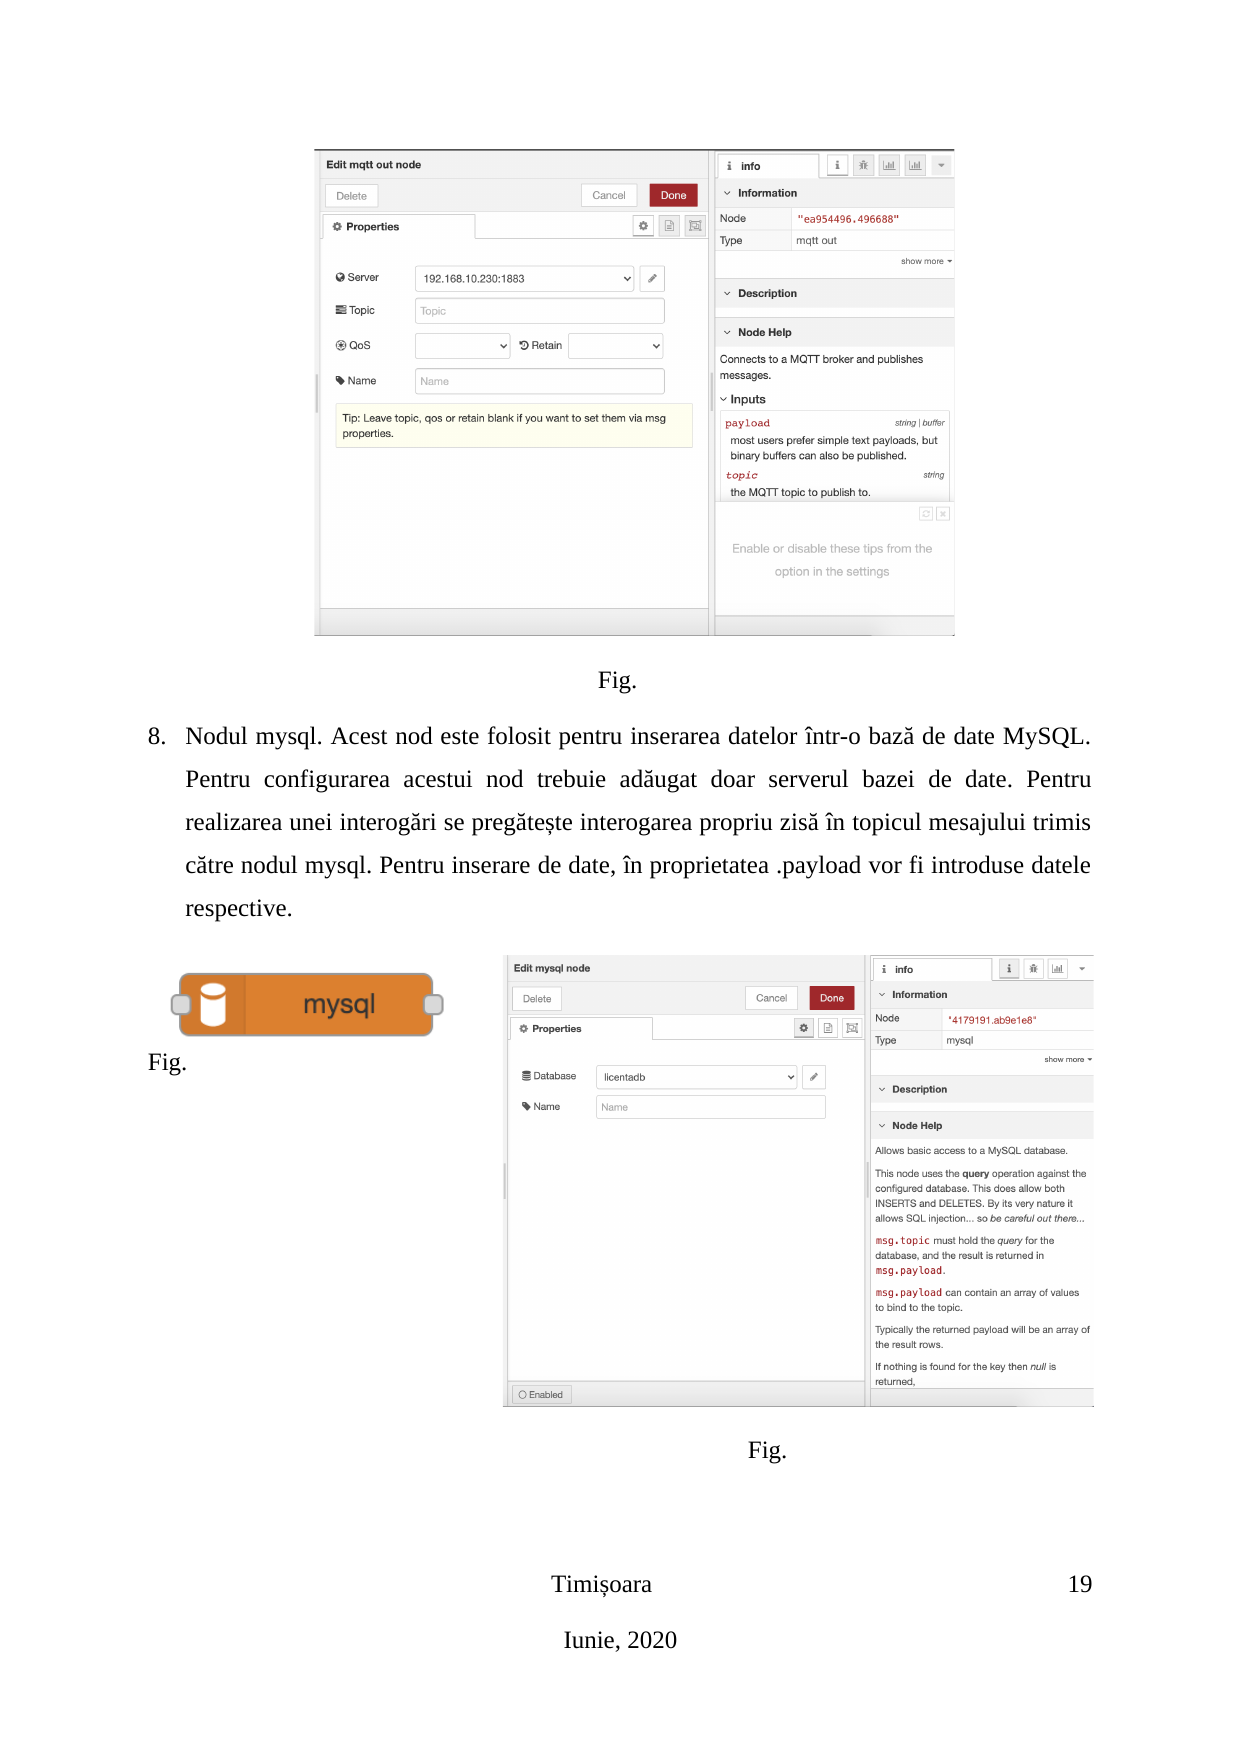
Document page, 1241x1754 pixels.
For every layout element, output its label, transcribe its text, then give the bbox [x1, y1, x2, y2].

picture [314, 149, 955, 636]
text Fig. [148, 949, 1093, 1075]
picture [502, 955, 1094, 1407]
text Fig. [148, 579, 1093, 694]
picture [152, 956, 454, 1047]
list Nodul mysql. Acest nod este folosit pentru inserarea datelor într-o bază de date MySQL. Pentru configurarea acestui nod trebuie adăugat doar serverul bazei de date. Pentru realizarea unei interogări se pregătește interogarea propriu zisă în topicul mesajului trimis către nodul mysql. Pentru inserare de date, în proprietatea .payload vor fi introduse datele respective. [148, 721, 1093, 922]
text Fig. [148, 1435, 1093, 1463]
